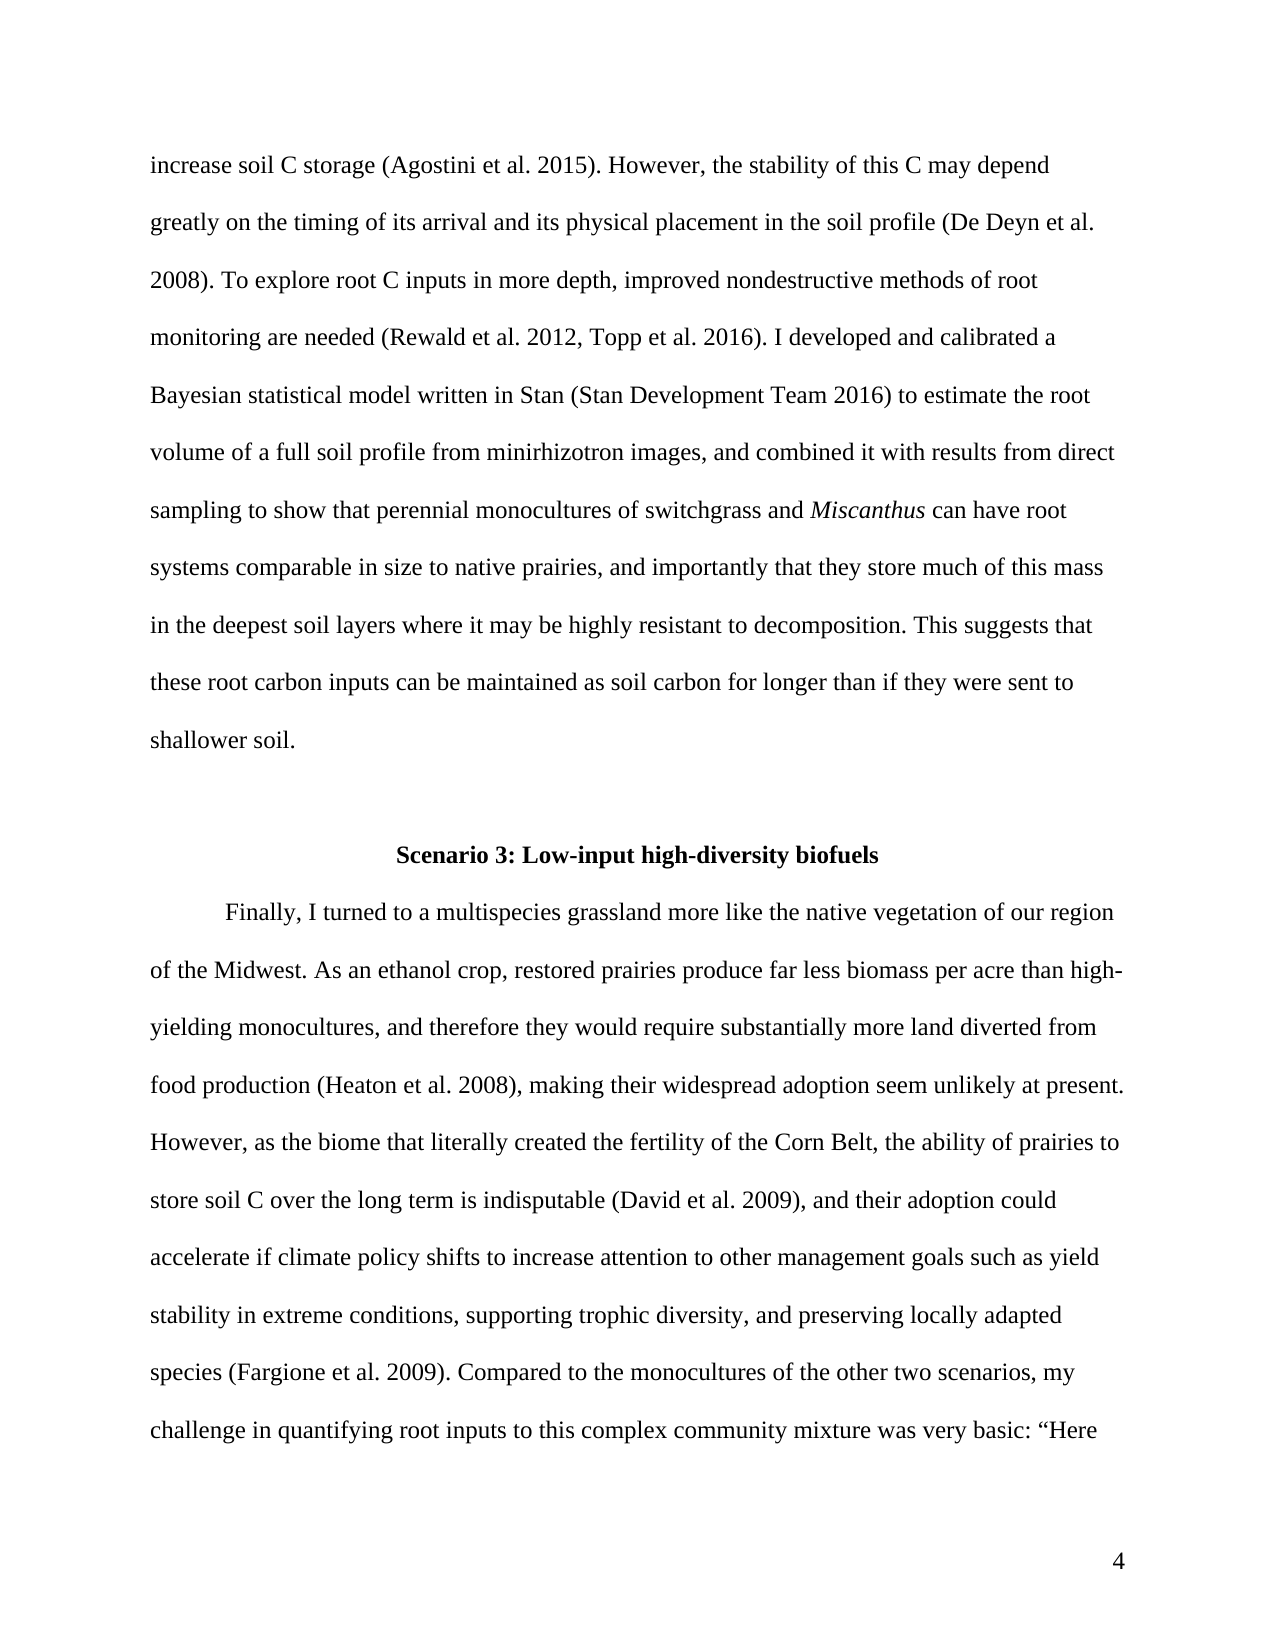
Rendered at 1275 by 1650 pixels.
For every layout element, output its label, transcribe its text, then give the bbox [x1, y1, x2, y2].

subtitle Scenario 3: Low-input high-diversity biofuels [150, 840, 1125, 869]
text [150, 897, 1125, 1444]
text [150, 150, 1125, 754]
